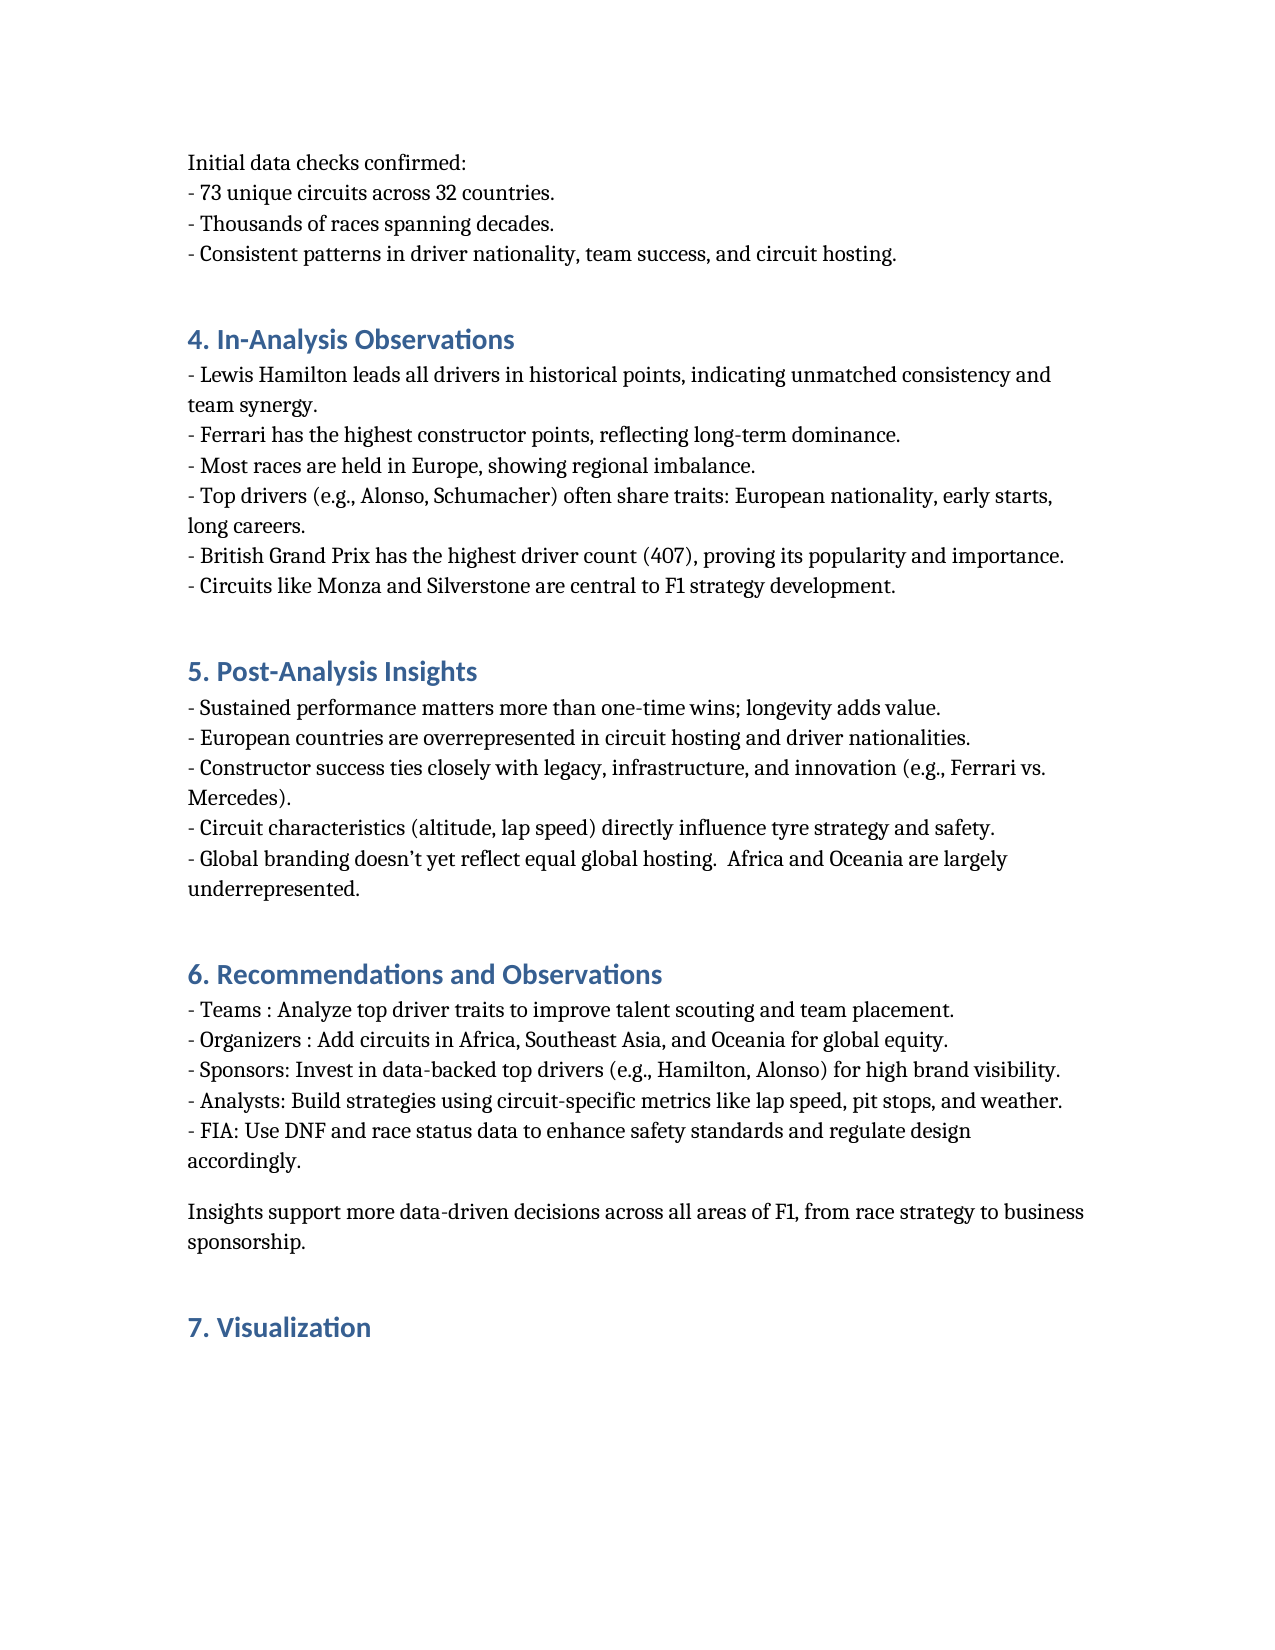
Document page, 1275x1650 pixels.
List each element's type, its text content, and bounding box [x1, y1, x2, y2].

subtitle 4. In-Analysis Observations [187, 321, 1087, 356]
text - Teams : Analyze top driver traits to improve talent scouting and team placement. - Organizers : Add circuits in Africa, Southeast Asia, and Oceania for global equity. - Sponsors: Invest in data-backed top drivers (e.g., Hamilton, Alonso) for high brand visibility. - Analysts: Build strategies using circuit-specific metrics like lap speed, pit stops, and weather. - FIA: Use DNF and race status data to enhance safety standards and regulate design accordingly. [187, 997, 1087, 1174]
subtitle 6. Recommendations and Observations [187, 956, 1087, 991]
text Initial data checks confirmed: - 73 unique circuits across 32 countries. - Thousands of races spanning decades. - Consistent patterns in driver nationality, team success, and circuit hosting. [187, 150, 1087, 267]
text Insights support more data-driven decisions across all areas of F1, from race strategy to business sponsorship. [187, 1199, 1087, 1255]
subtitle 7. Visualization [187, 1309, 1087, 1345]
text - Sustained performance matters more than one-time wins; longevity adds value. - European countries are overrepresented in circuit hosting and driver nationalities. - Constructor success ties closely with legacy, infrastructure, and innovation (e.g., Ferrari vs. Mercedes). - Circuit characteristics (altitude, lap speed) directly influence tyre strategy and safety. - Global branding doesn’t yet reflect equal global hosting. Africa and Oceania are largely underrepresented. [187, 694, 1087, 902]
subtitle 5. Post-Analysis Insights [187, 653, 1087, 689]
text - Lewis Hamilton leads all drivers in historical points, indicating unmatched consistency and team synergy. - Ferrari has the highest constructor points, reflecting long-term dominance. - Most races are held in Europe, showing regional imbalance. - Top drivers (e.g., Alonso, Schumacher) often share traits: European nationality, early starts, long careers. - British Grand Prix has the highest driver count (407), proving its popularity and importance. - Circuits like Monza and Silverstone are central to F1 strategy development. [187, 362, 1087, 599]
